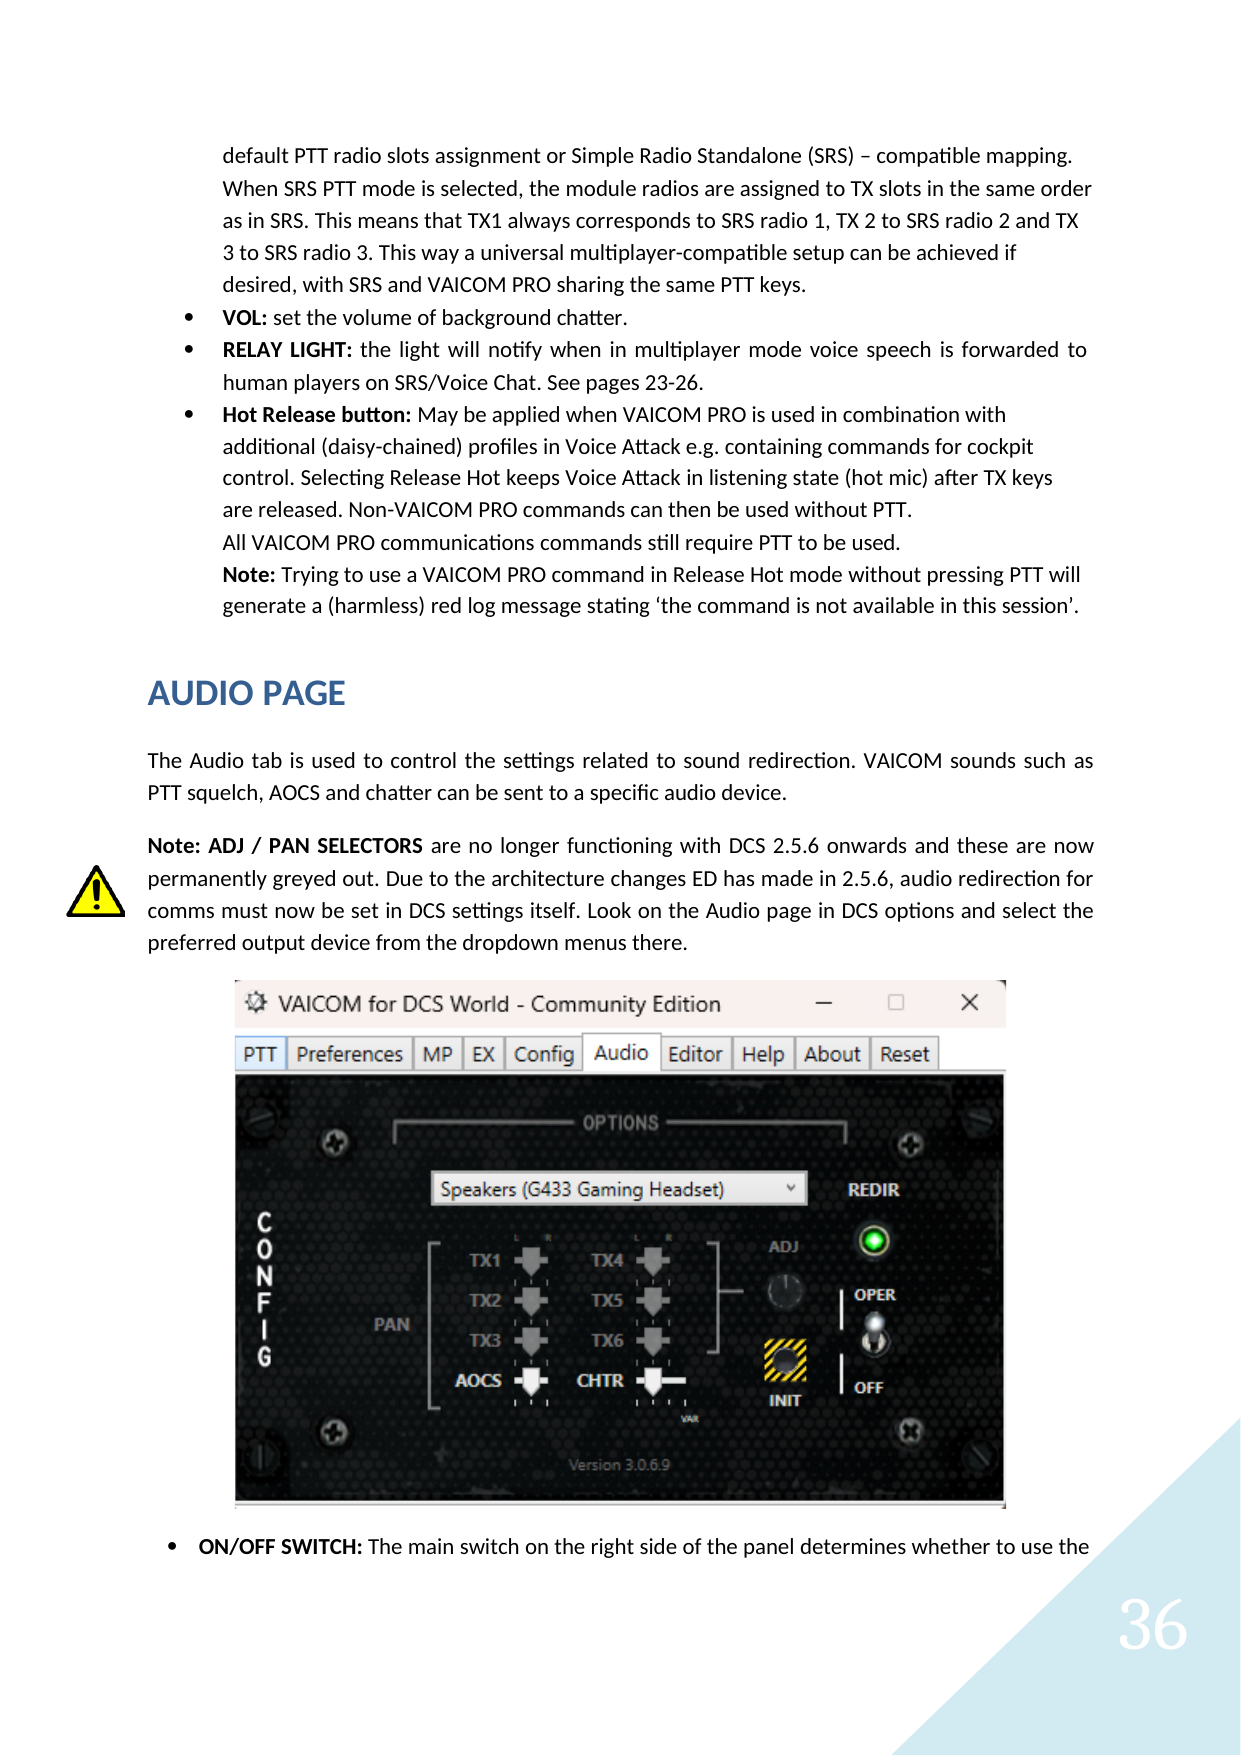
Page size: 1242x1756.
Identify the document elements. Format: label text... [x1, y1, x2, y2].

text Note: Trying to use a VAICOM PRO command in Release Hot mode without pressing PTT will generate a (harmless) red log message stating ‘the command is not available in this session’. [222, 560, 1131, 619]
list Hot Release button: May be applied when VAICOM PRO is used in combination with additional (daisy-chained) profiles in Voice Attack e.g. containing commands for cockpit control. Selecting Release Hot keeps Voice Attack in listening state (hot mic) after TX keys are released. Non-VAICOM PRO commands can then be used without PTT. [185, 400, 1084, 523]
text Note: ADJ / PAN SELECTORS are no longer functioning with DCS 2.5.6 onwards and these are now permanently greyed out. Due to the architecture changes ED has made in 2.5.6, audio redirection for comms must now be set in DCS settings itself. Look on the Audio page in DCS options and select the preferred output device from the dropdown menus there. [147, 831, 1095, 956]
picture [234, 980, 1007, 1509]
text All VAICOM PRO communications commands still require PTT to be used. [222, 528, 1131, 556]
text The Audio tab is used to control the settings related to sound redirection. VAICOM sounds such as PTT squelch, AOCS and chatter can be sent to a specific audio device. [147, 746, 1095, 806]
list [168, 1532, 1089, 1560]
list RELAY LIGHT: the light will notify when in multiplayer mode voice speech is forwarded to human players on SRS/Voice Chat. See pages 23-26. [185, 336, 1091, 396]
list VOL: set the volume of background chatter. [185, 303, 1131, 332]
picture [66, 865, 125, 917]
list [185, 142, 1093, 298]
subtitle AUDIO PAGE [147, 669, 1131, 715]
